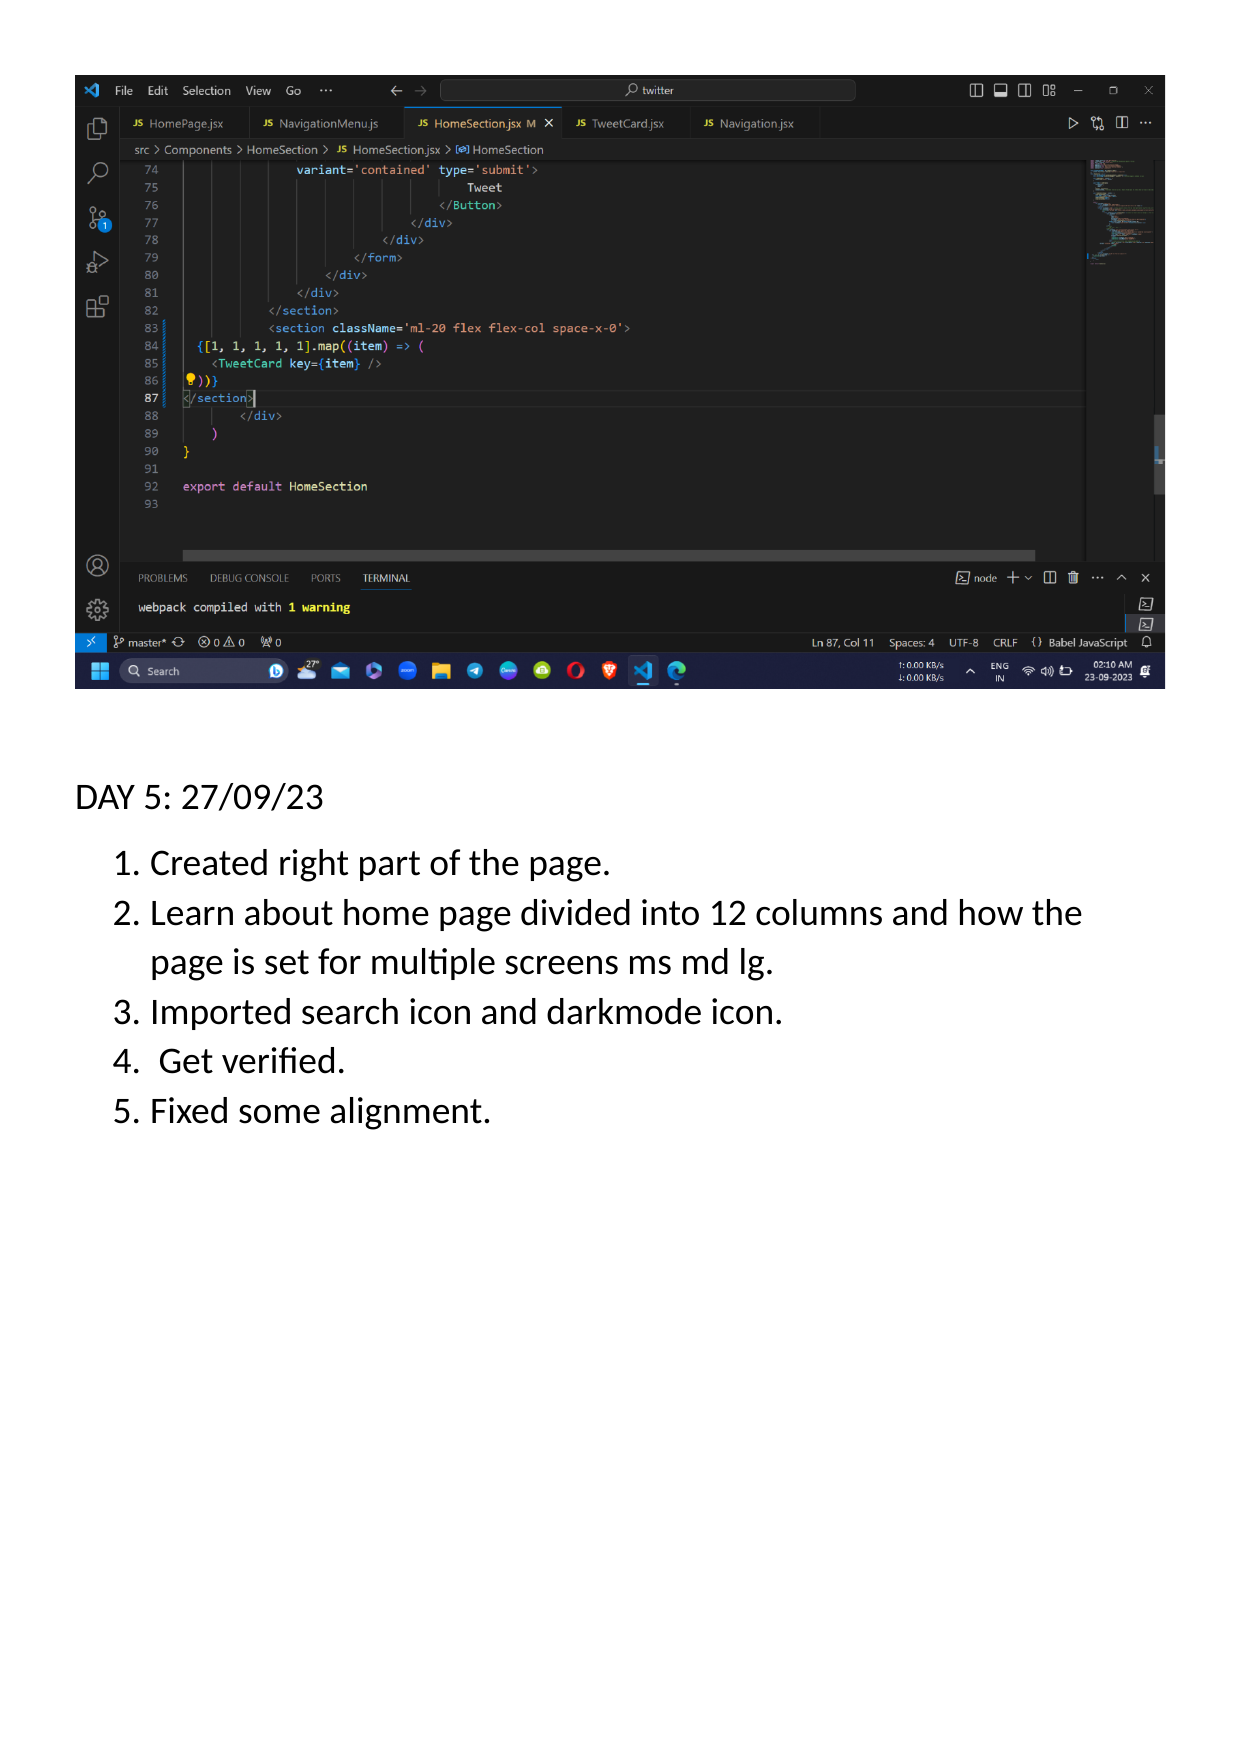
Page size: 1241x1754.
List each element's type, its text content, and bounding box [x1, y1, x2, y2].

picture [75, 75, 1166, 689]
list Learn about home page divided into 12 columns and how the page is set for multiple screens ms md lg. [112, 889, 1165, 984]
list Fixed some alignment. [112, 1087, 1165, 1133]
list Imported search icon and darkmode icon. [112, 988, 1165, 1034]
text DAY 5: 27/09/23 [75, 773, 1165, 819]
list Get verified. [112, 1037, 1165, 1083]
list Created right part of the page. [112, 839, 1165, 885]
